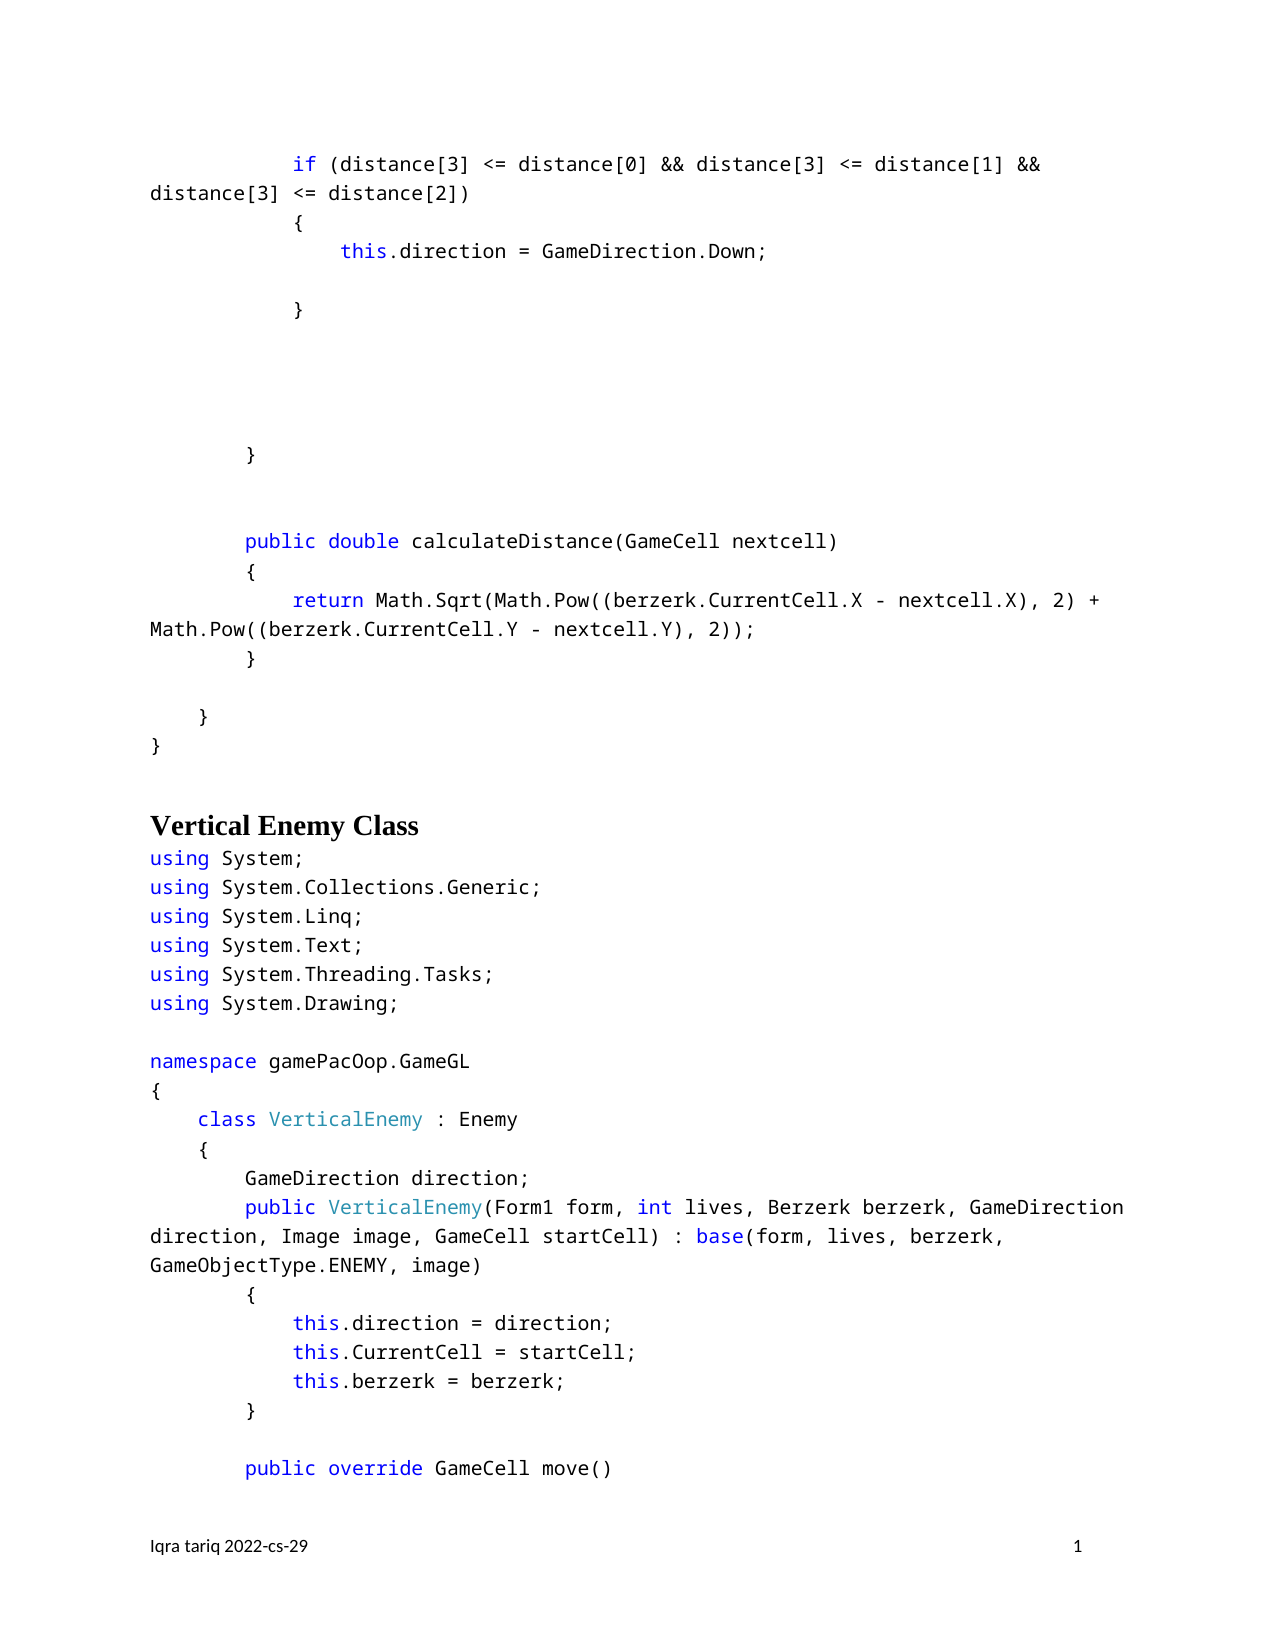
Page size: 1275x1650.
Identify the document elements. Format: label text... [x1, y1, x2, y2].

text this.CurrentCell = startCell; [150, 1338, 1125, 1365]
text this.direction = GameDirection.Down; [150, 237, 1125, 264]
text } [150, 731, 1125, 758]
text { [150, 557, 1125, 584]
text public double calculateDistance(GameCell nextcell) [150, 528, 1125, 555]
text class VerticalEnemy : Enemy [150, 1106, 1125, 1133]
text this.berzerk = berzerk; [150, 1367, 1125, 1394]
text using System.Linq; [150, 902, 1125, 929]
text { [150, 1280, 1125, 1307]
text } [150, 441, 1125, 468]
text public VerticalEnemy(Form1 form, int lives, Berzerk berzerk, GameDirection direction, Image image, GameCell startCell) : base(form, lives, berzerk, GameObjectType.ENEMY, image) [150, 1193, 1125, 1278]
text using System.Collections.Generic; [150, 873, 1125, 900]
text using System.Drawing; [150, 989, 1125, 1016]
text { [150, 1077, 1125, 1104]
text } [150, 1396, 1125, 1423]
text } [150, 644, 1125, 671]
text namespace gamePacOop.GameGL [150, 1048, 1125, 1074]
text } [150, 295, 1125, 322]
text using System; [150, 844, 1125, 871]
text } [150, 702, 1125, 729]
text GameDirection direction; [150, 1164, 1125, 1191]
text using System.Threading.Tasks; [150, 960, 1125, 987]
text public override GameCell move() [150, 1454, 1125, 1481]
text { [150, 1135, 1125, 1162]
text if (distance[3] <= distance[0] && distance[3] <= distance[1] && distance[3] <= distance[2]) [150, 150, 1125, 206]
text return Math.Sqrt(Math.Pow((berzerk.CurrentCell.X - nextcell.X), 2) + Math.Pow((berzerk.CurrentCell.Y - nextcell.Y), 2)); [150, 586, 1125, 642]
text { [150, 208, 1125, 235]
text using System.Text; [150, 931, 1125, 958]
text this.direction = direction; [150, 1309, 1125, 1336]
subtitle Vertical Enemy Class [150, 808, 1125, 842]
